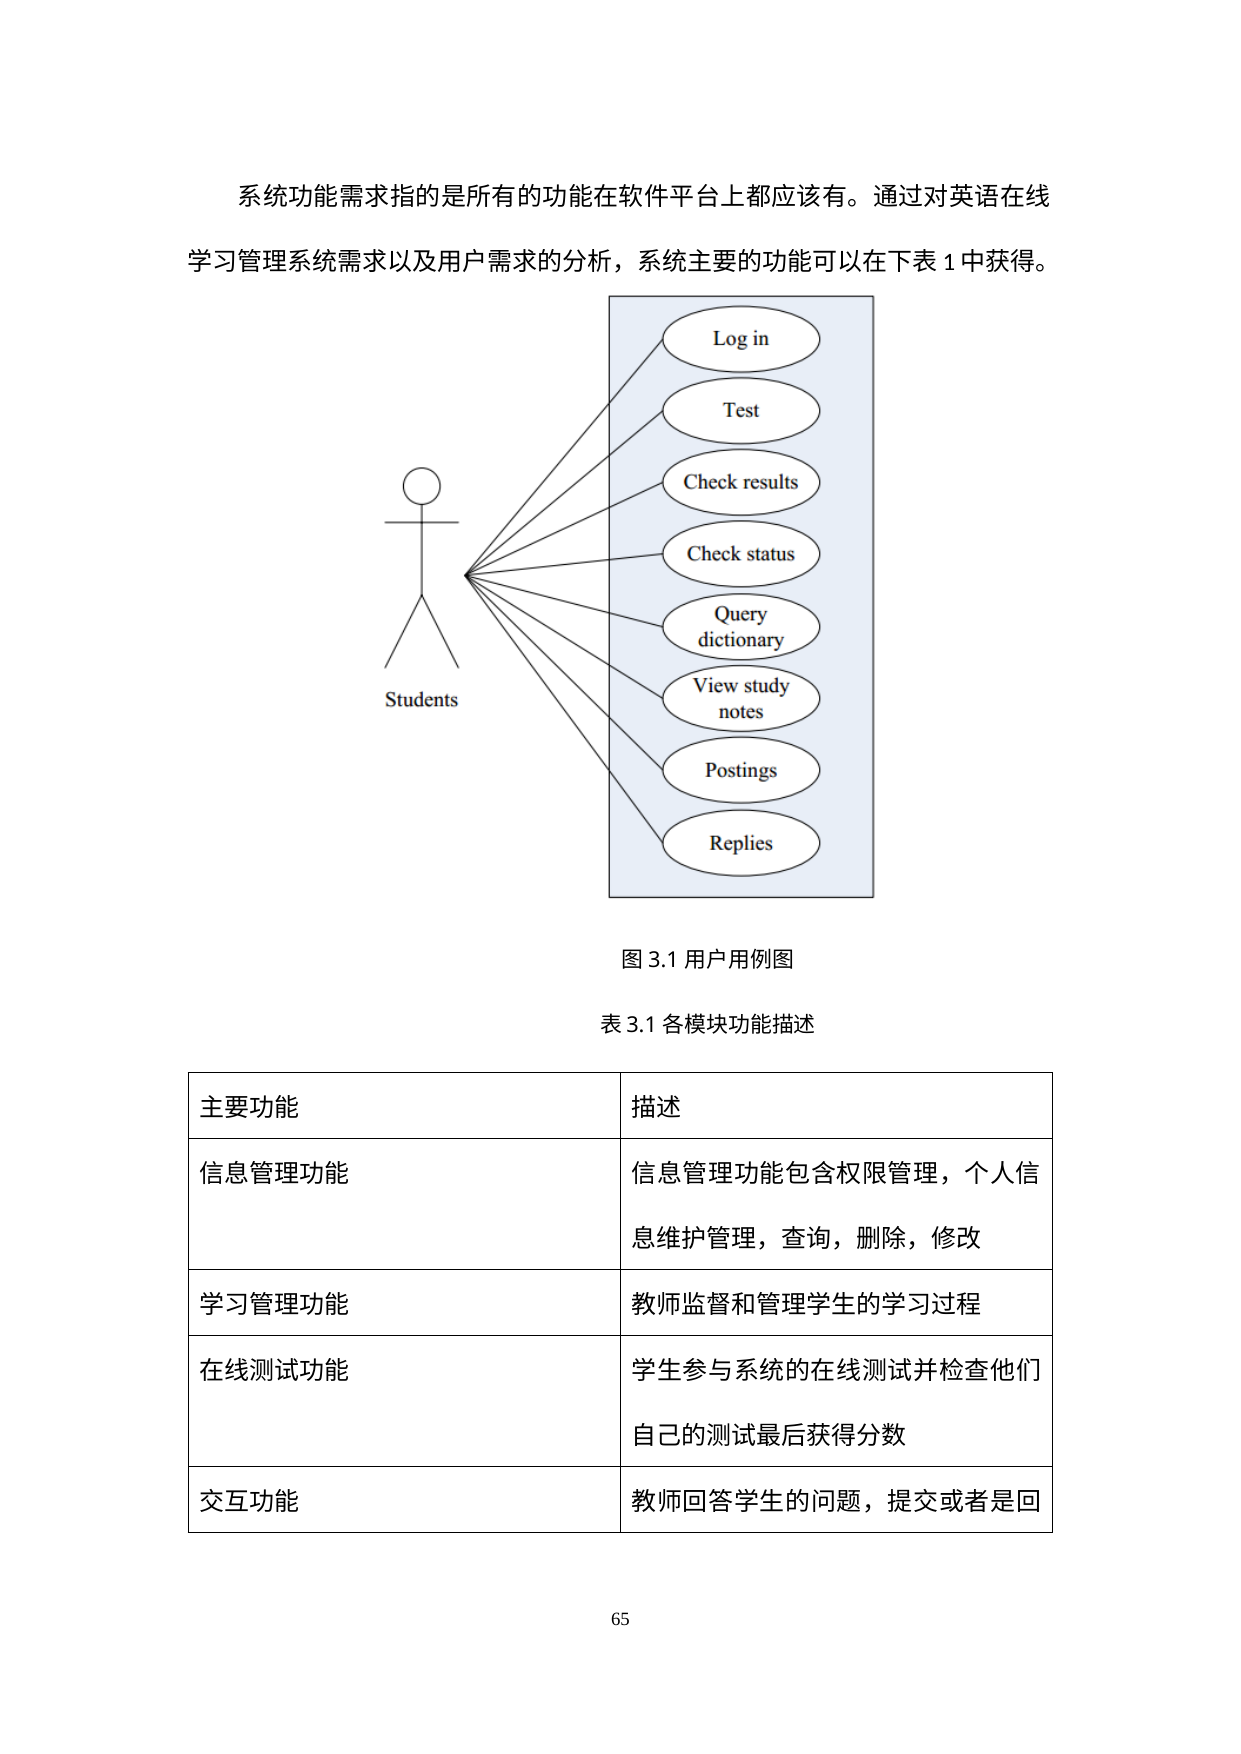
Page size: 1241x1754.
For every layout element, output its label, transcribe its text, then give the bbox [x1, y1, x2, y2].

table_header 描述 [621, 1073, 1052, 1138]
table_cell 信息管理功能 [189, 1139, 620, 1269]
table_cell 交互功能 [189, 1467, 620, 1532]
table_cell 在线测试功能 [189, 1336, 620, 1466]
table_cell 学习管理功能 [189, 1270, 620, 1335]
table_cell 信息管理功能包含权限管理，个人信息维护管理，查询，删除，修改 [621, 1139, 1052, 1269]
text 表3.1 各模块功能描述 [319, 1007, 1053, 1039]
table_cell 教师监督和管理学生的学习过程 [621, 1270, 1052, 1335]
table_cell 学生参与系统的在线测试并检查他们自己的测试最后获得分数 [621, 1336, 1052, 1466]
picture [296, 292, 944, 917]
text 系统功能需求指的是所有的功能在软件平台上都应该有。通过对英语在线学习管理系统需求以及用户需求的分析，系统主要的功能可以在下表1中获得。 [187, 162, 1053, 292]
text 图3.1 用户用例图 [319, 942, 1053, 974]
table_header 主要功能 [189, 1073, 620, 1138]
table_cell 教师回答学生的问题，提交或者是回答 [621, 1467, 1052, 1532]
